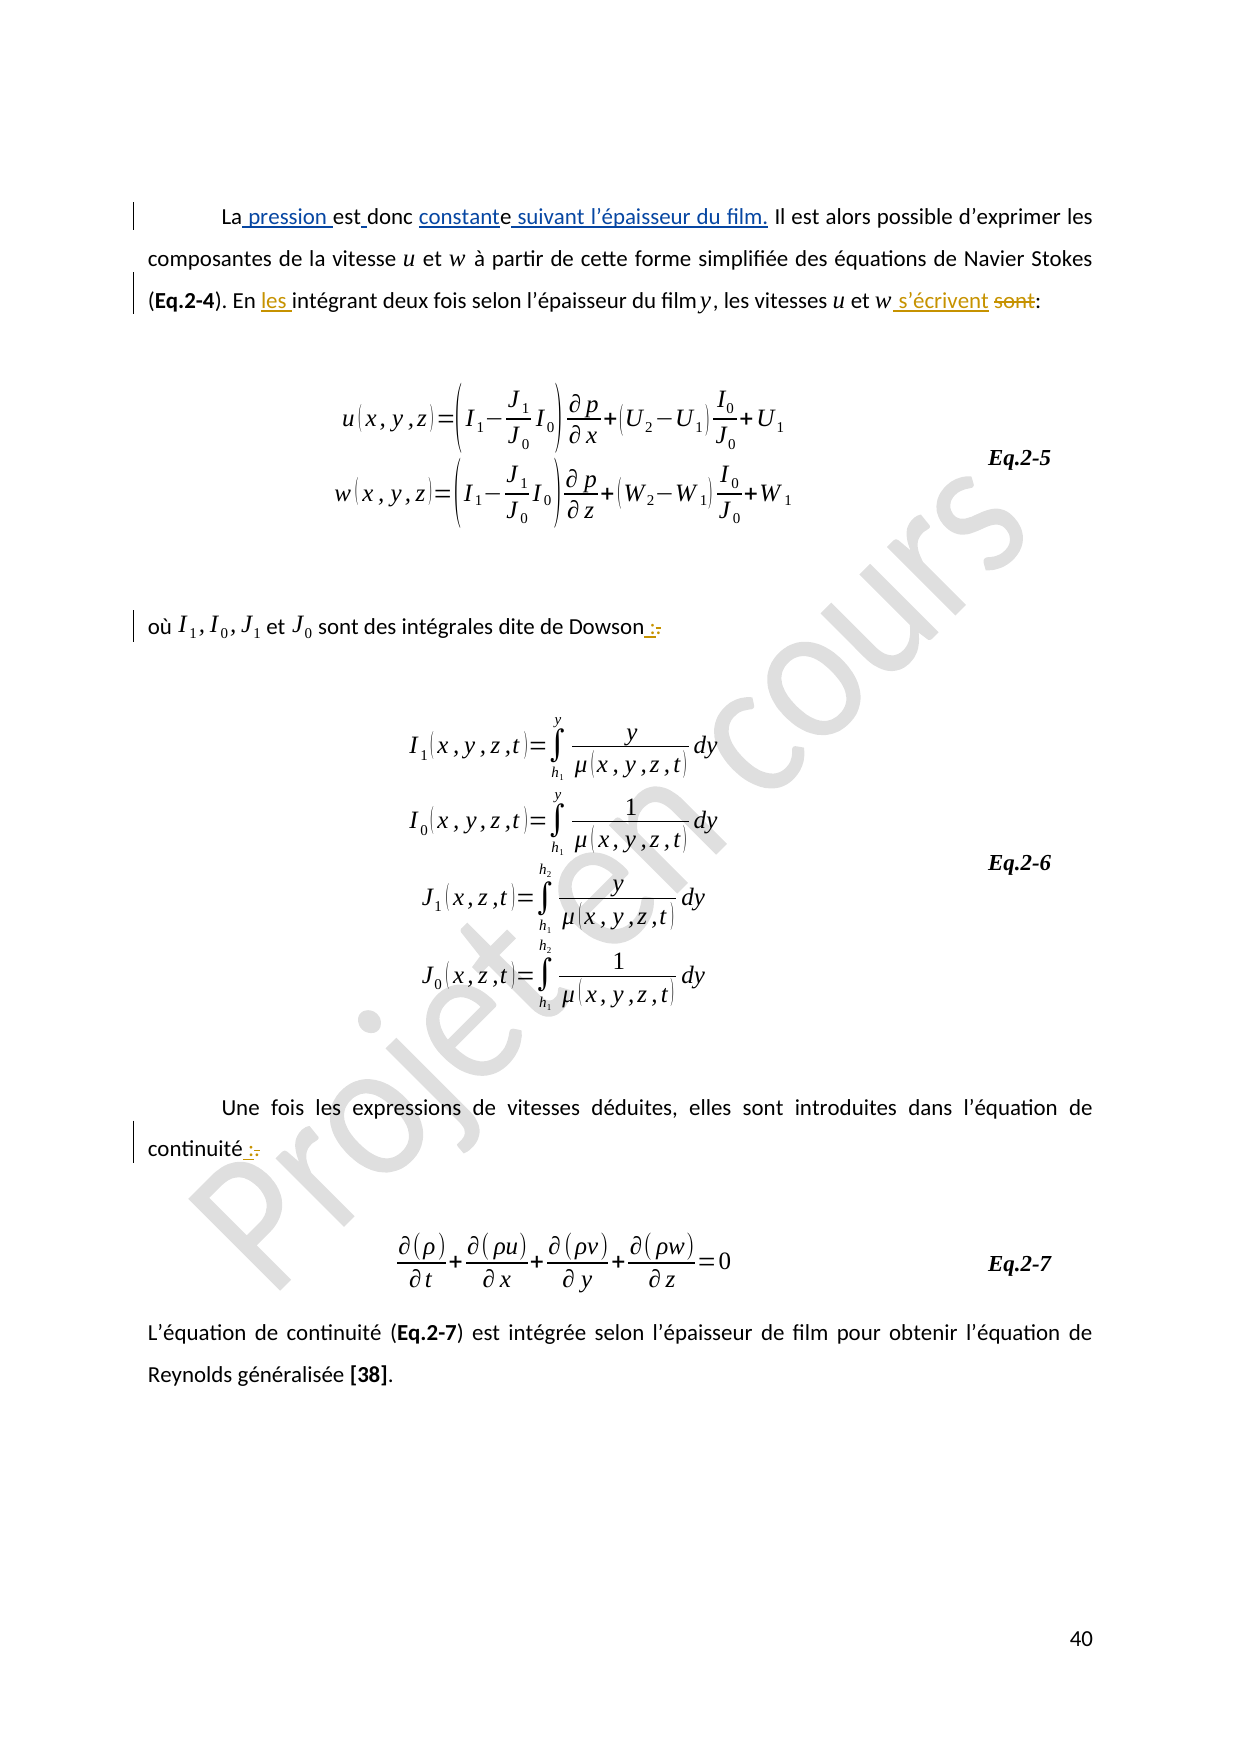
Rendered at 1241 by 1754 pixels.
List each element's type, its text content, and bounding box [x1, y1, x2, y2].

table_header [977, 710, 1091, 1026]
table_header [149, 1231, 977, 1305]
text L’équation de continuité (Eq.2-7) est intégrée selon l’épaisseur de film pour obtenir l’équation de Reynolds généralisée [38]. [148, 1318, 1093, 1388]
table_header [149, 710, 977, 1026]
table_header [149, 383, 977, 543]
table_header [977, 1231, 1091, 1305]
text où et sont des intégrales dite de Dowson [148, 610, 1093, 642]
text Laestdonc e Il est alors possible d’exprimer les composantes de la vitesse et à partir de cette forme simplifiée des équations de Navier Stokes (Eq.2-4). En intégrant deux fois selon l’épaisseur du film, les vitesses et : [148, 202, 1093, 314]
text Une fois les expressions de vitesses déduites, elles sont introduites dans l’équation de continuité [148, 1093, 1093, 1163]
table_header [977, 383, 1091, 543]
